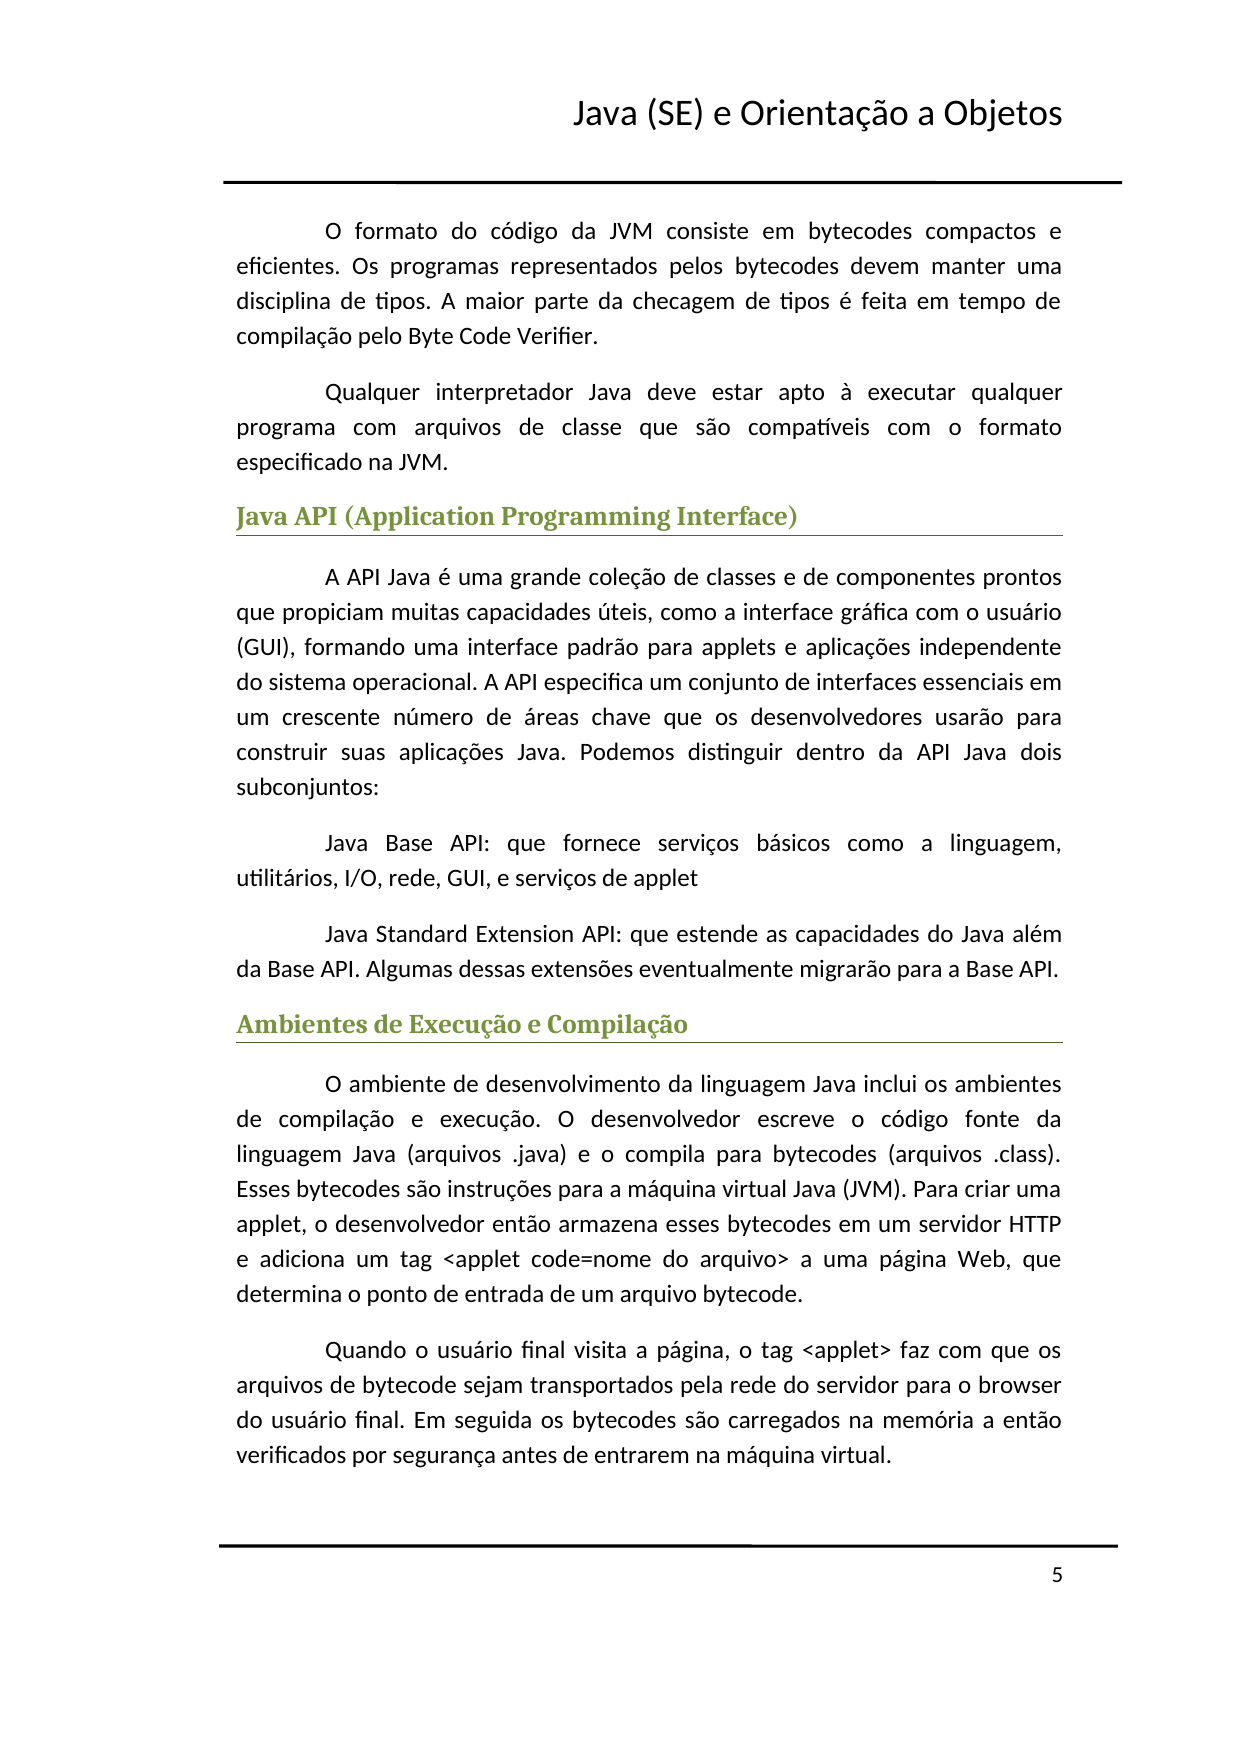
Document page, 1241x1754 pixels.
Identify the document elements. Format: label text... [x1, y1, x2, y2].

subtitle Java API (Application Programming Interface) [236, 501, 1063, 535]
text Qualquer interpretador Java deve estar apto à executar qualquer programa com arquivos de classe que são compatíveis com o formato especificado na JVM. [236, 376, 1063, 476]
text Java Standard Extension API: que estende as capacidades do Java além da Base API. Algumas dessas extensões eventualmente migrarão para a Base API. [236, 918, 1063, 983]
text O formato do código da JVM consiste em bytecodes compactos e eficientes. Os programas representados pelos bytecodes devem manter uma disciplina de tipos. A maior parte da checagem de tipos é feita em tempo de compilação pelo Byte Code Verifier. [236, 215, 1063, 350]
text A API Java é uma grande coleção de classes e de componentes prontos que propiciam muitas capacidades úteis, como a interface gráfica com o usuário (GUI), formando uma interface padrão para applets e aplicações independente do sistema operacional. A API especifica um conjunto de interfaces essenciais em um crescente número de áreas chave que os desenvolvedores usarão para construir suas aplicações Java. Podemos distinguir dentro da API Java dois subconjuntos: [236, 561, 1063, 802]
text Java Base API: que fornece serviços básicos como a linguagem, utilitários, I/O, rede, GUI, e serviços de applet [236, 827, 1063, 892]
subtitle Ambientes de Execução e Compilação [236, 1009, 1063, 1042]
text O ambiente de desenvolvimento da linguagem Java inclui os ambientes de compilação e execução. O desenvolvedor escreve o código fonte da linguagem Java (arquivos .java) e o compila para bytecodes (arquivos .class). Esses bytecodes são instruções para a máquina virtual Java (JVM). Para criar uma applet, o desenvolvedor então armazena esses bytecodes em um servidor HTTP e adiciona um tag <applet code=nome do arquivo> a uma página Web, que determina o ponto de entrada de um arquivo bytecode. [236, 1068, 1063, 1309]
text Quando o usuário final visita a página, o tag <applet> faz com que os arquivos de bytecode sejam transportados pela rede do servidor para o browser do usuário final. Em seguida os bytecodes são carregados na memória a então verificados por segurança antes de entrarem na máquina virtual. [236, 1334, 1063, 1470]
